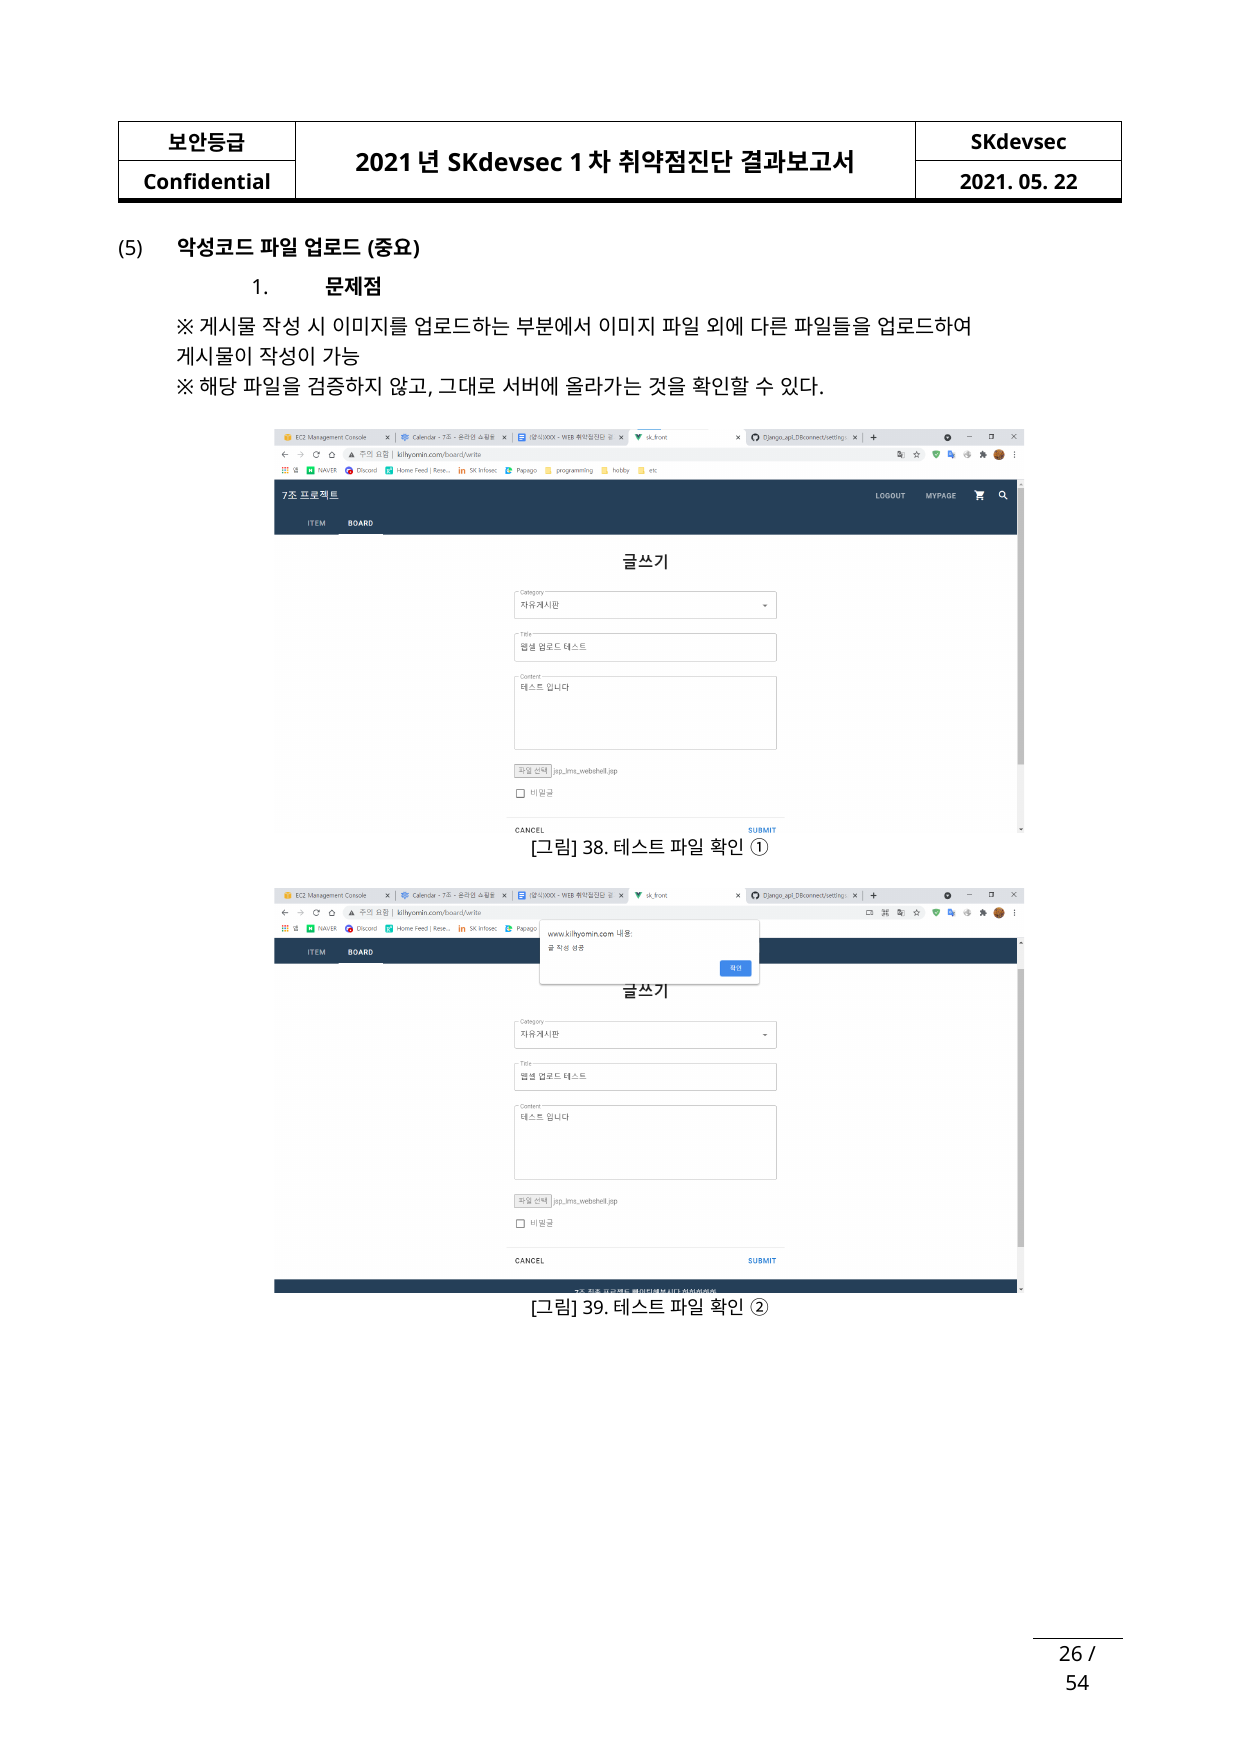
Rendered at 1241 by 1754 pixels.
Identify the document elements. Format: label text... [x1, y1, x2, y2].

list 악성코드 파일 업로드 (중요) [118, 231, 1122, 262]
picture [274, 888, 1025, 1293]
text 게시물이 작성이 가능 [176, 340, 1122, 371]
text [그림] 38. 테스트 파일 확인 ① [192, 832, 1107, 859]
text ※ 해당 파일을 검증하지 않고, 그대로 서버에 올라가는 것을 확인할 수 있다. [176, 371, 1122, 401]
text ※ 게시물 작성 시 이미지를 업로드하는 부분에서 이미지 파일 외에 다른 파일들을 업로드하여 [176, 310, 1122, 340]
list 문제점 [251, 271, 1122, 301]
text [그림] 39. 테스트 파일 확인 ② [192, 1293, 1107, 1320]
picture [274, 429, 1025, 833]
